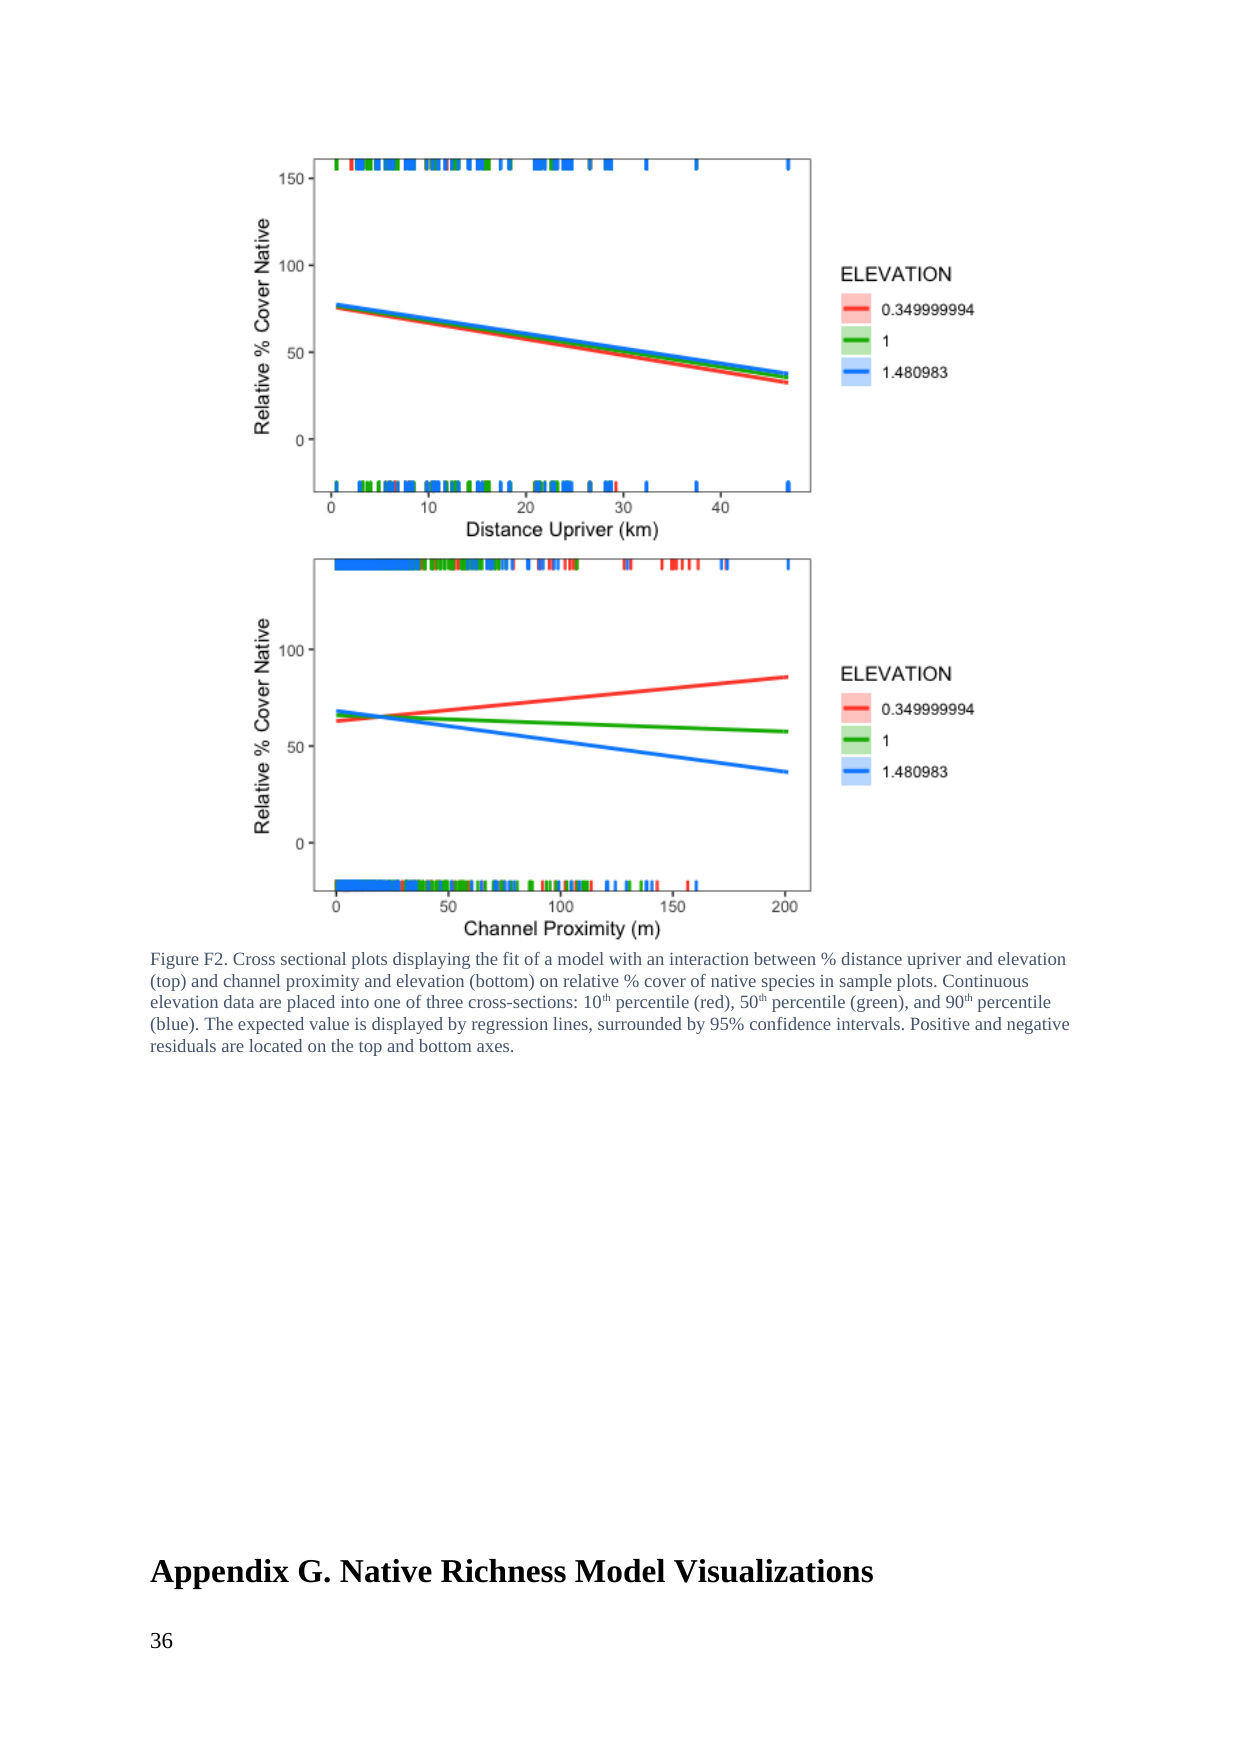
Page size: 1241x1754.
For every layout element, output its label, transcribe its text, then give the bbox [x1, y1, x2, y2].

subtitle Appendix G. Native Richness Model Visualizations [150, 1552, 1090, 1590]
picture [245, 150, 995, 949]
text Figure F2. Cross sectional plots displaying the fit of a model with an interaction between % distance upriver and elevation (top) and channel proximity and elevation (bottom) on relative % cover of native species in sample plots. Continuous elevation data are placed into one of three cross-sections: 10th percentile (red), 50th percentile (green), and 90th percentile (blue). The expected value is displayed by regression lines, surrounded by 95% confidence intervals. Positive and negative residuals are located on the top and bottom axes. [150, 948, 1090, 1056]
